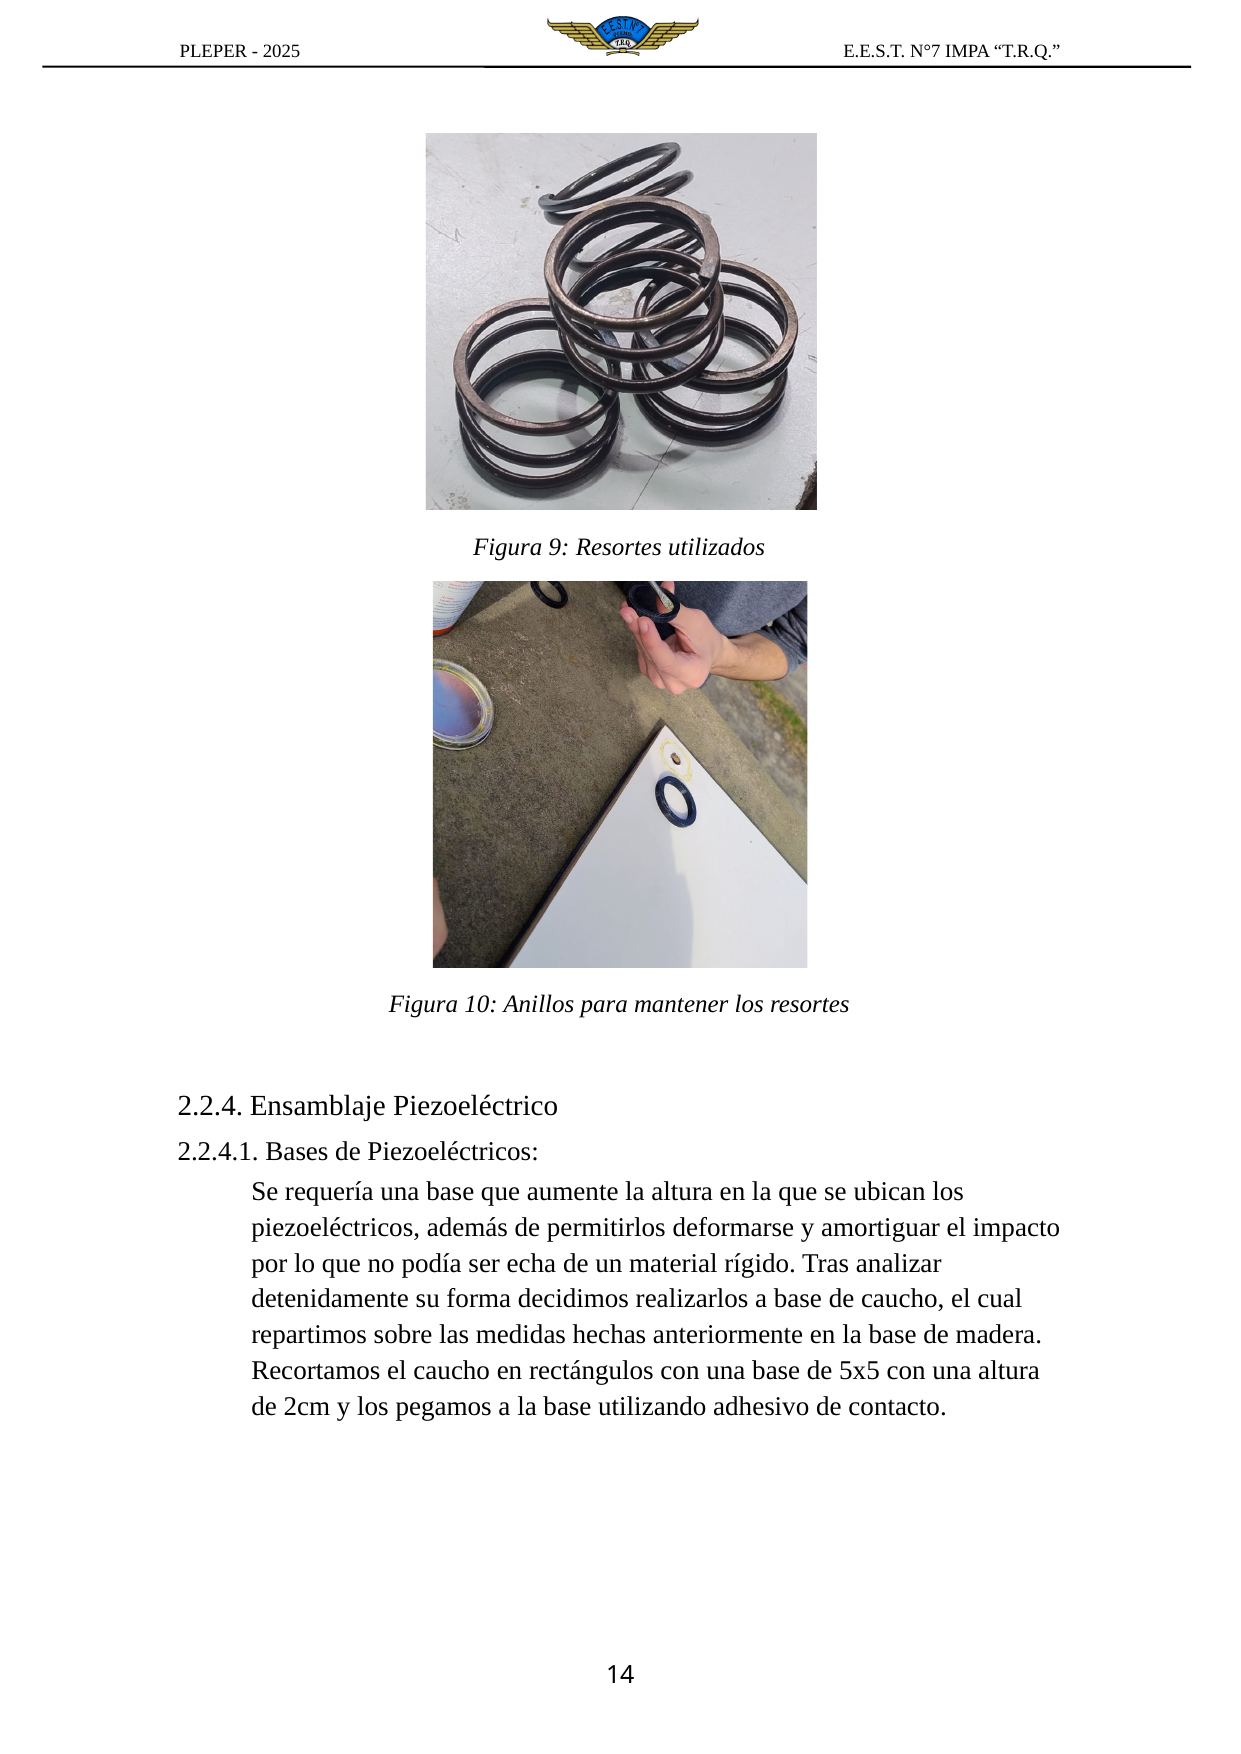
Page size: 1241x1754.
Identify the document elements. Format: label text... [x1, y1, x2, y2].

picture [426, 133, 817, 510]
picture [543, 14, 703, 58]
text Figura 9: Resortes utilizados [177, 532, 1063, 561]
text Figura 10: Anillos para mantener los resortes [177, 989, 1063, 1018]
subtitle 2.2.4.1. Bases de Piezoeléctricos: [177, 1135, 1063, 1167]
picture [432, 581, 808, 968]
subtitle 2.2.4. Ensamblaje Piezoeléctrico [177, 1088, 1063, 1122]
text Se requería una base que aumente la altura en la que se ubican los piezoeléctricos, además de permitirlos deformarse y amortiguar el impacto por lo que no podía ser echa de un material rígido. Tras analizar detenidamente su forma decidimos realizarlos a base de caucho, el cual repartimos sobre las medidas hechas anteriormente en la base de madera. Recortamos el caucho en rectángulos con una base de 5x5 con una altura de 2cm y los pegamos a la base utilizando adhesivo de contacto. [251, 1175, 1063, 1421]
